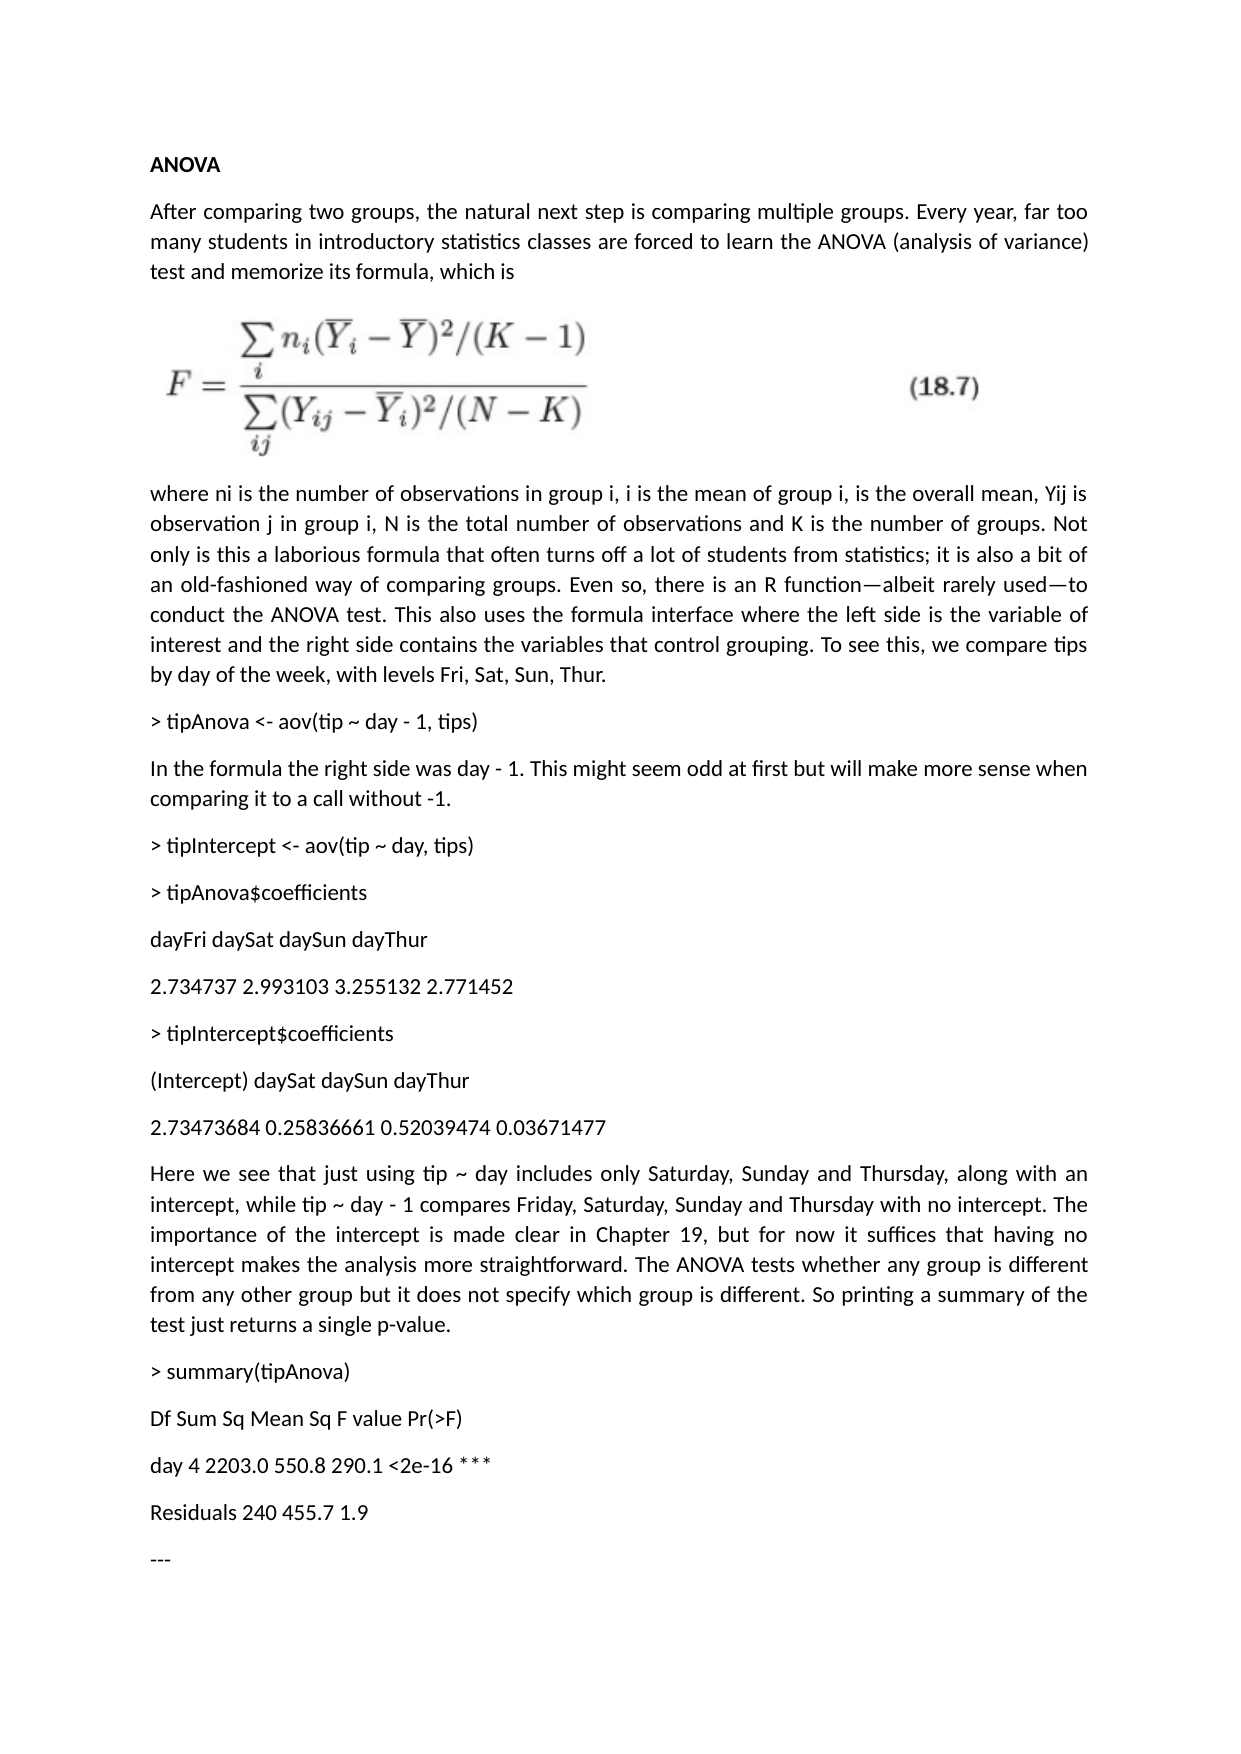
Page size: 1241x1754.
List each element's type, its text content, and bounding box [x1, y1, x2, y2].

text Residuals 240 455.7 1.9 [150, 1498, 1090, 1526]
text > tipIntercept <- aov(tip ~ day, tips) [150, 831, 1090, 859]
text Df Sum Sq Mean Sq F value Pr(>F) [150, 1404, 1090, 1432]
text 2.734737 2.993103 3.255132 2.771452 [150, 972, 1090, 1000]
text --- [150, 1545, 1090, 1573]
text 2.73473684 0.25836661 0.52039474 0.03671477 [150, 1113, 1090, 1141]
text After comparing two groups, the natural next step is comparing multiple groups. Every year, far too many students in introductory statistics classes are forced to learn the ANOVA (analysis of variance) test and memorize its formula, which is [150, 197, 1090, 285]
text > tipIntercept$coefficients [150, 1019, 1090, 1047]
text day 4 2203.0 550.8 290.1 <2e-16 *** [150, 1451, 1090, 1479]
text where ni is the number of observations in group i, i is the mean of group i, is the overall mean, Yij is observation j in group i, N is the total number of observations and K is the number of groups. Not only is this a laborious formula that often turns off a lot of students from statistics; it is also a bit of an old-fashioned way of comparing groups. Even so, there is an R function—albeit rarely used—to conduct the ANOVA test. This also uses the formula interface where the left side is the variable of interest and the right side contains the variables that control grouping. To see this, we compare tips by day of the week, with levels Fri, Sat, Sun, Thur. [150, 479, 1090, 688]
text dayFri daySat daySun dayThur [150, 925, 1090, 953]
text > tipAnova$coefficients [150, 878, 1090, 906]
text Here we see that just using tip ~ day includes only Saturday, Sunday and Thursday, along with an intercept, while tip ~ day - 1 compares Friday, Saturday, Sunday and Thursday with no intercept. The importance of the intercept is made clear in Chapter 19, but for now it suffices that having no intercept makes the analysis more straightforward. The ANOVA tests whether any group is different from any other group but it does not specify which group is different. So printing a summary of the test just returns a single p-value. [150, 1159, 1090, 1338]
text > summary(tipAnova) [150, 1357, 1090, 1385]
text > tipAnova <- aov(tip ~ day - 1, tips) [150, 707, 1090, 735]
text In the formula the right side was day - 1. This might seem odd at first but will make more sense when comparing it to a call without -1. [150, 754, 1090, 812]
text ANOVA [150, 150, 1090, 178]
text (Intercept) daySat daySun dayThur [150, 1066, 1090, 1094]
picture [150, 304, 980, 461]
